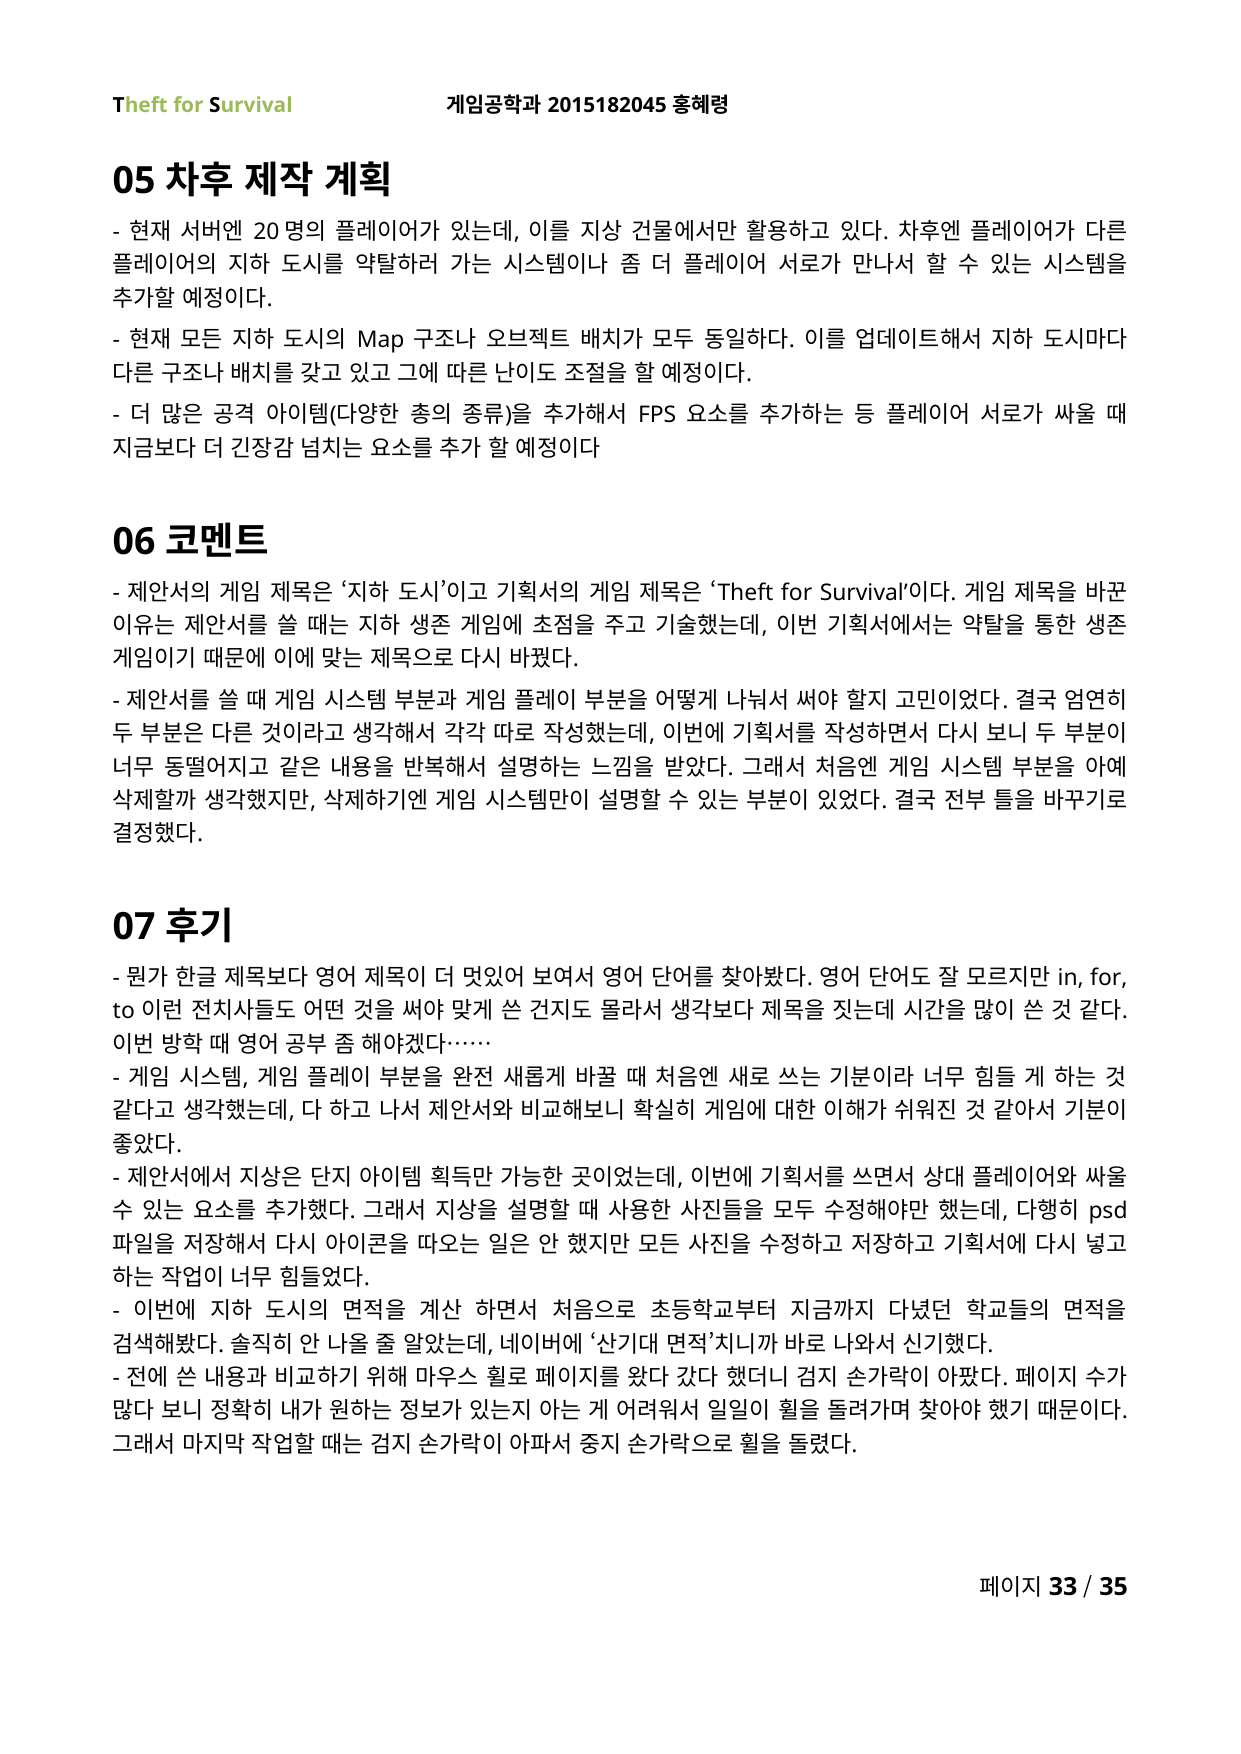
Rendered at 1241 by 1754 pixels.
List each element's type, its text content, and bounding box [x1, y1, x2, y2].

subtitle 05 차후 제작 계획 [112, 150, 1128, 204]
text - 제안서에서 지상은 단지 아이템 획득만 가능한 곳이었는데, 이번에 기획서를 쓰면서 상대 플레이어와 싸울 수 있는 요소를 추가했다. 그래서 지상을 설명할 때 사용한 사진들을 모두 수정해야만 했는데, 다행히 psd 파일을 저장해서 다시 아이콘을 따오는 일은 안 했지만 모든 사진을 수정하고 저장하고 기획서에 다시 넣고 하는 작업이 너무 힘들었다. [112, 1159, 1128, 1292]
text - 이번에 지하 도시의 면적을 계산 하면서 처음으로 초등학교부터 지금까지 다녔던 학교들의 면적을 검색해봤다. 솔직히 안 나올 줄 알았는데, 네이버에 ‘산기대 면적’치니까 바로 나와서 신기했다. [112, 1292, 1128, 1359]
text - 현재 서버엔 20명의 플레이어가 있는데, 이를 지상 건물에서만 활용하고 있다. 차후엔 플레이어가 다른 플레이어의 지하 도시를 약탈하러 가는 시스템이나 좀 더 플레이어 서로가 만나서 할 수 있는 시스템을 추가할 예정이다. [112, 213, 1128, 313]
text - 제안서를 쓸 때 게임 시스템 부분과 게임 플레이 부분을 어떻게 나눠서 써야 할지 고민이었다. 결국 엄연히 두 부분은 다른 것이라고 생각해서 각각 따로 작성했는데, 이번에 기획서를 작성하면서 다시 보니 두 부분이 너무 동떨어지고 같은 내용을 반복해서 설명하는 느낌을 받았다. 그래서 처음엔 게임 시스템 부분을 아예 삭제할까 생각했지만, 삭제하기엔 게임 시스템만이 설명할 수 있는 부분이 있었다. 결국 전부 틀을 바꾸기로 결정했다. [112, 682, 1128, 848]
text - 게임 시스템, 게임 플레이 부분을 완전 새롭게 바꿀 때 처음엔 새로 쓰는 기분이라 너무 힘들 게 하는 것 같다고 생각했는데, 다 하고 나서 제안서와 비교해보니 확실히 게임에 대한 이해가 쉬워진 것 같아서 기분이 좋았다. [112, 1059, 1128, 1159]
text - 전에 쓴 내용과 비교하기 위해 마우스 휠로 페이지를 왔다 갔다 했더니 검지 손가락이 아팠다. 페이지 수가 많다 보니 정확히 내가 원하는 정보가 있는지 아는 게 어려워서 일일이 휠을 돌려가며 찾아야 했기 때문이다. 그래서 마지막 작업할 때는 검지 손가락이 아파서 중지 손가락으로 휠을 돌렸다. [112, 1359, 1128, 1459]
subtitle 06 코멘트 [112, 511, 1128, 565]
text - 현재 모든 지하 도시의 Map 구조나 오브젝트 배치가 모두 동일하다. 이를 업데이트해서 지하 도시마다 다른 구조나 배치를 갖고 있고 그에 따른 난이도 조절을 할 예정이다. [112, 321, 1128, 388]
text - 제안서의 게임 제목은 ‘지하 도시’이고 기획서의 게임 제목은 ‘Theft for Survival’이다. 게임 제목을 바꾼 이유는 제안서를 쓸 때는 지하 생존 게임에 초점을 주고 기술했는데, 이번 기획서에서는 약탈을 통한 생존 게임이기 때문에 이에 맞는 제목으로 다시 바꿨다. [112, 573, 1128, 673]
text - 더 많은 공격 아이템(다양한 총의 종류)을 추가해서 FPS 요소를 추가하는 등 플레이어 서로가 싸울 때 지금보다 더 긴장감 넘치는 요소를 추가 할 예정이다 [112, 396, 1128, 463]
subtitle 07 후기 [112, 896, 1128, 951]
text - 뭔가 한글 제목보다 영어 제목이 더 멋있어 보여서 영어 단어를 찾아봤다. 영어 단어도 잘 모르지만 in, for, to 이런 전치사들도 어떤 것을 써야 맞게 쓴 건지도 몰라서 생각보다 제목을 짓는데 시간을 많이 쓴 것 같다. 이번 방학 때 영어 공부 좀 해야겠다…… [112, 959, 1128, 1059]
